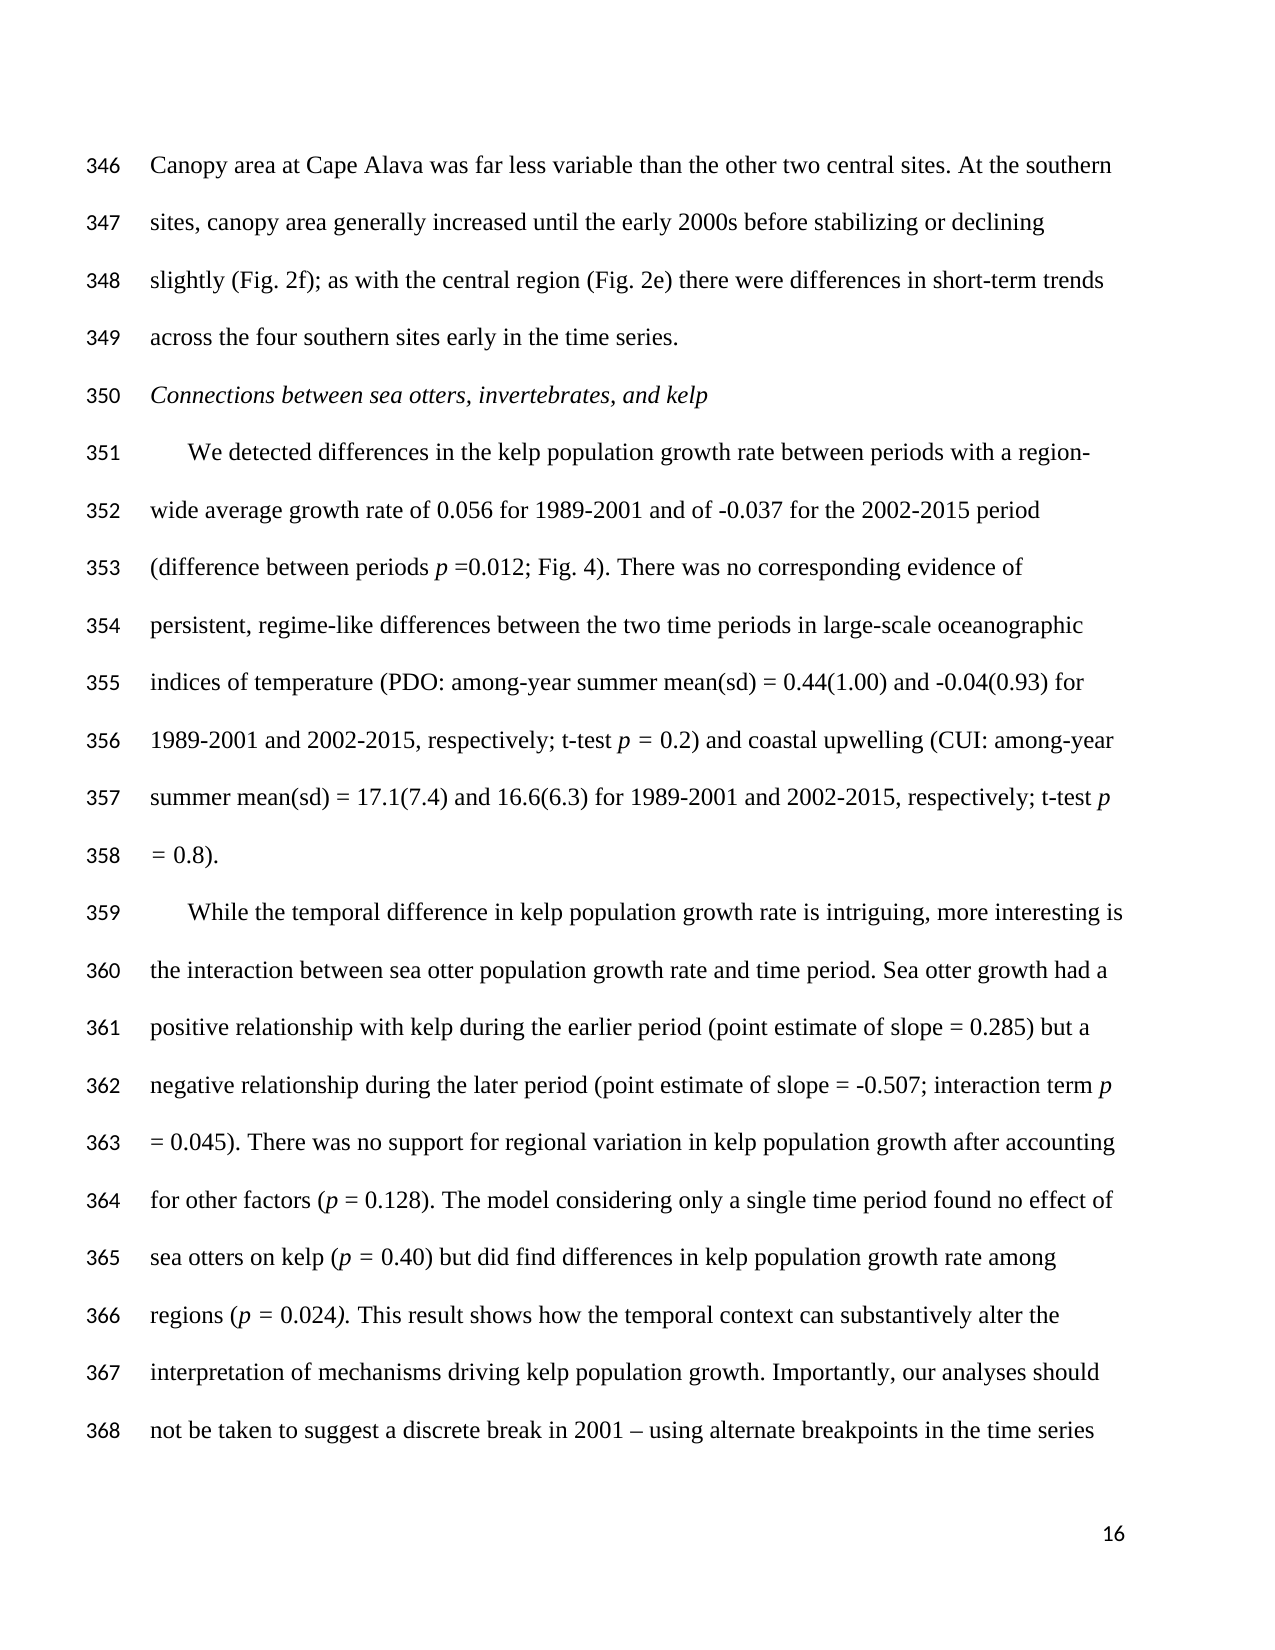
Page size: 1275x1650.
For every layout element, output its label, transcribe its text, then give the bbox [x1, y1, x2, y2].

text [150, 150, 1125, 351]
text Connections between sea otters, invertebrates, and kelp [150, 380, 1125, 409]
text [150, 897, 1125, 1444]
text We detected differences in the kelp population growth rate between periods with a region-wide average growth rate of 0.056 for 1989-2001 and of -0.037 for the 2002-2015 period (difference between periods p =0.012; Fig. 4). There was no corresponding evidence of persistent, regime-like differences between the two time periods in large-scale oceanographic indices of temperature (PDO: among-year summer mean(sd) = 0.44(1.00) and -0.04(0.93) for 1989-2001 and 2002-2015, respectively; t-test p = 0.2) and coastal upwelling (CUI: among-year summer mean(sd) = 17.1(7.4) and 16.6(6.3) for 1989-2001 and 2002-2015, respectively; t-test p = 0.8). [150, 437, 1125, 869]
